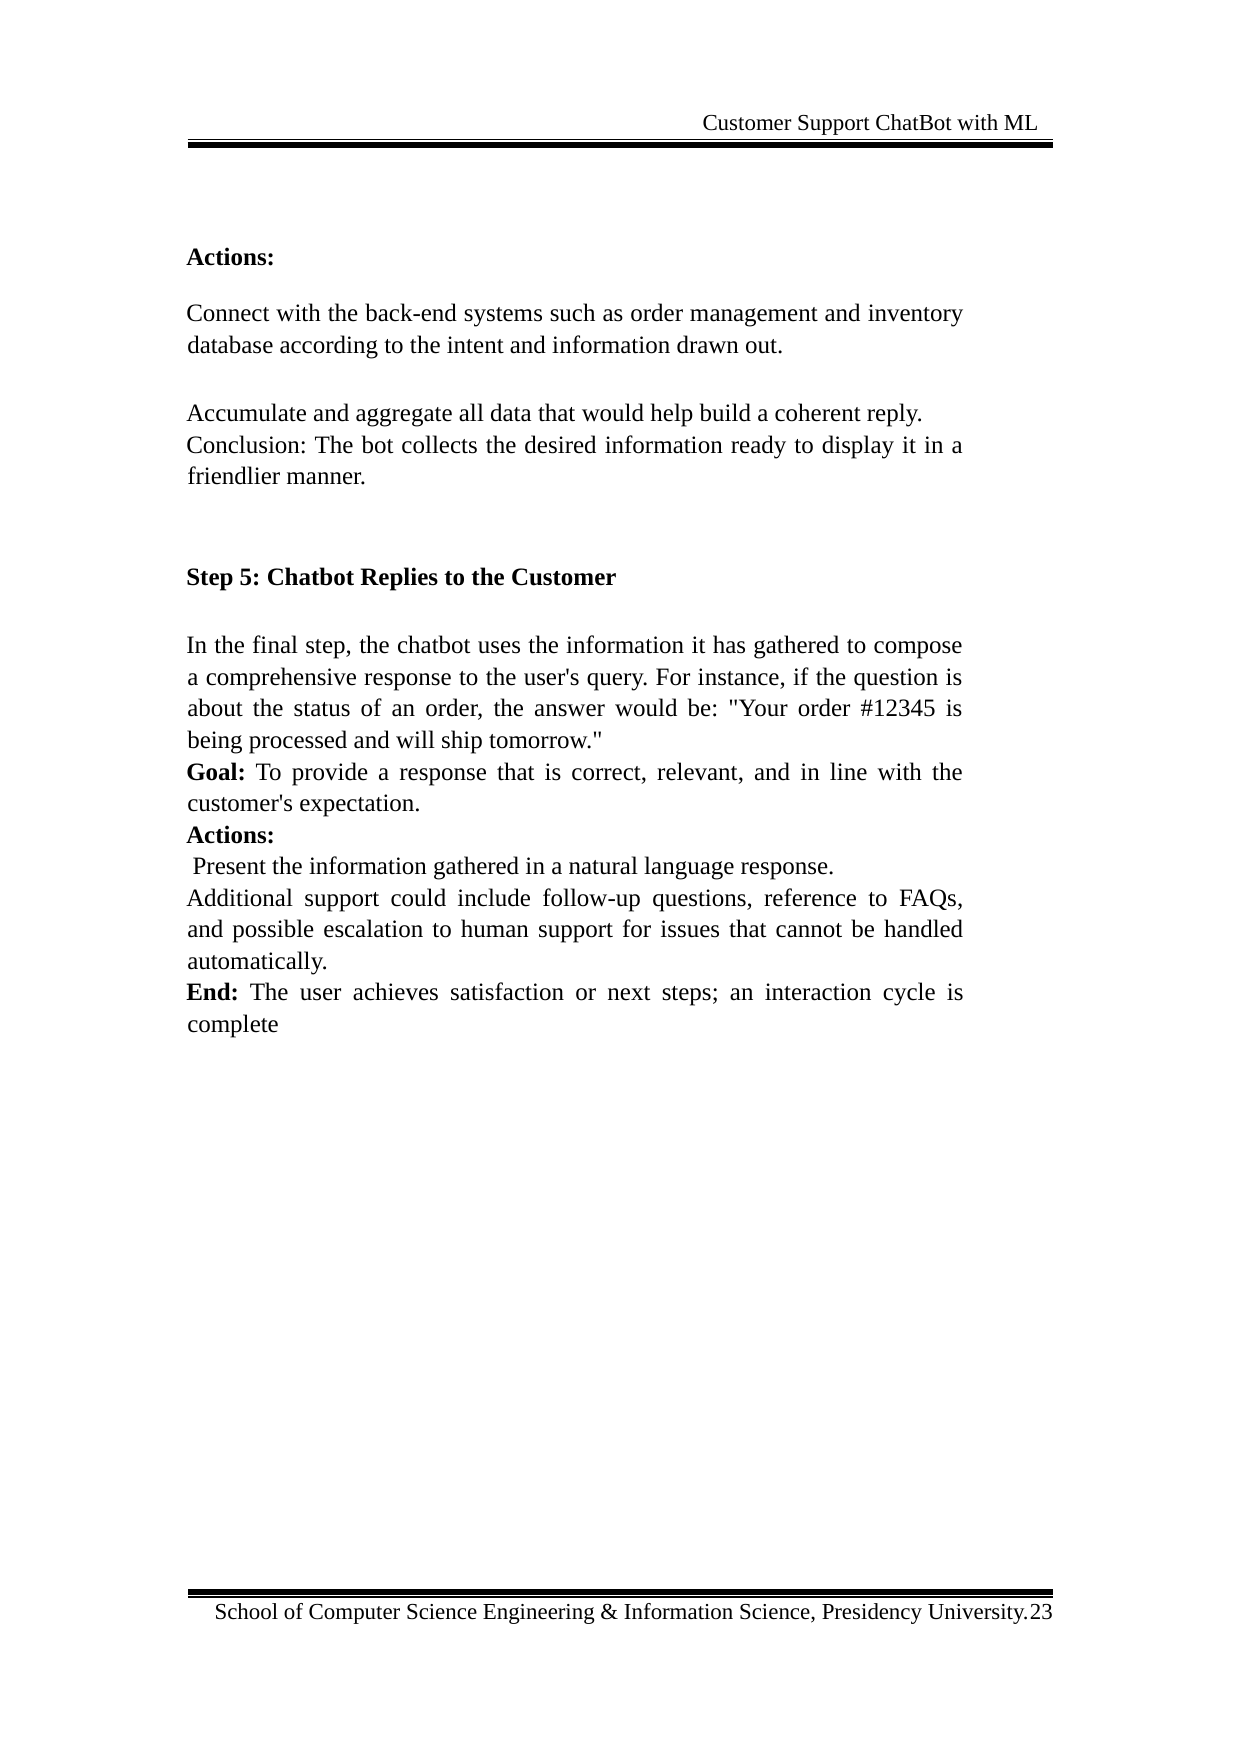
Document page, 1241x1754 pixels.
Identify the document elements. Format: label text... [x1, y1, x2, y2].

subtitle In the final step, the chatbot uses the information it has gathered to compose a comprehensive response to the user's query. For instance, if the question is about the status of an order, the answer would be: "Your order #12345 is being processed and will ship tomorrow." [186, 630, 964, 754]
subtitle End: The user achieves satisfaction or next steps; an interaction cycle is complete [186, 977, 964, 1038]
subtitle Actions: [186, 820, 964, 848]
subtitle Goal: To provide a response that is correct, relevant, and in line with the customer's expectation. [186, 757, 964, 817]
subtitle Present the information gathered in a natural language response. [186, 851, 964, 880]
subtitle Connect with the back-end systems such as order management and inventory database according to the intent and information drawn out. [186, 298, 964, 358]
subtitle Additional support could include follow-up questions, reference to FAQs, and possible escalation to human support for issues that cannot be handled automatically. [186, 883, 964, 975]
subtitle Step 5: Chatbot Replies to the Customer [186, 562, 964, 590]
subtitle Accumulate and aggregate all data that would help build a coherent reply. [186, 398, 964, 427]
subtitle Actions: [186, 242, 964, 270]
subtitle Conclusion: The bot collects the desired information ready to display it in a friendlier manner. [186, 430, 964, 490]
